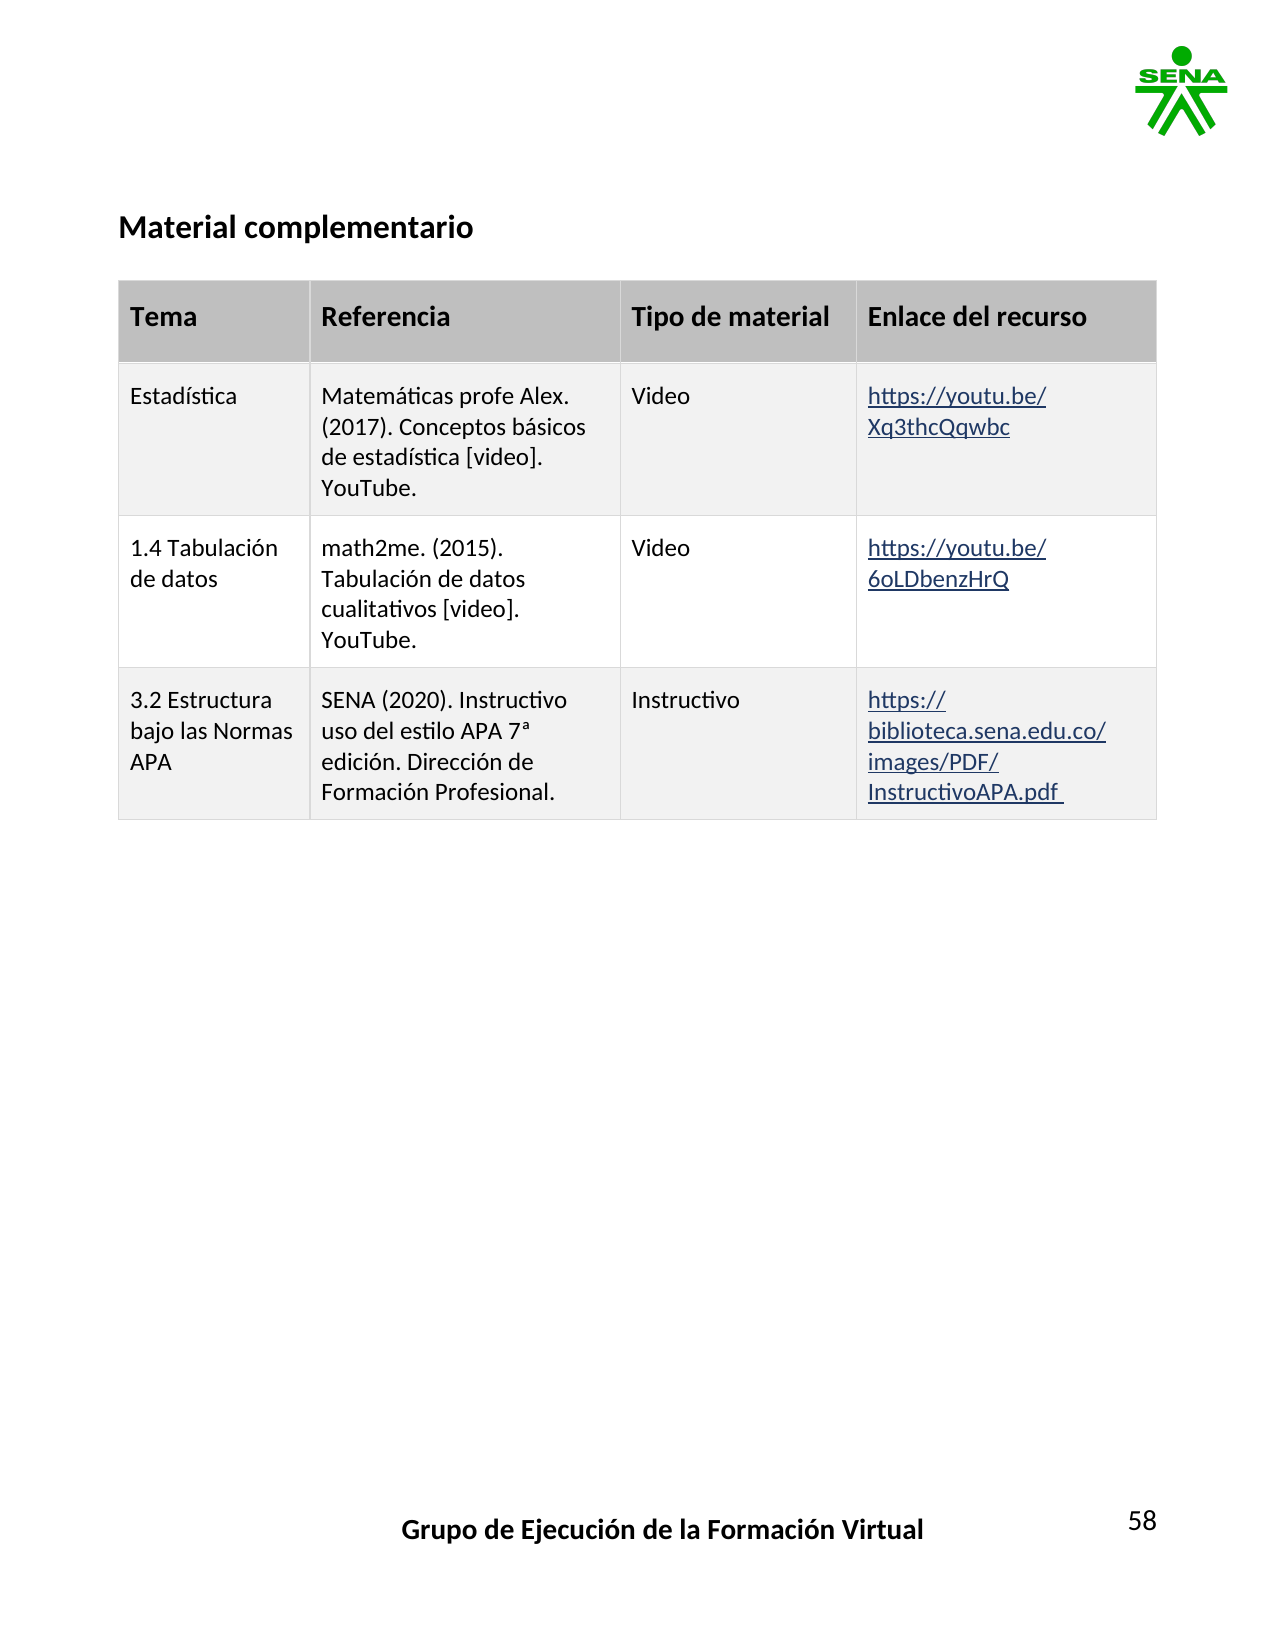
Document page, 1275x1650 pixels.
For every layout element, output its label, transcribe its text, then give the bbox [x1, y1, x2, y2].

table_cell https://youtu.be/Xq3thcQqwbc [857, 364, 1156, 515]
table_header Enlace del recurso [857, 281, 1156, 362]
table_cell Instructivo [621, 668, 856, 819]
table_cell Video [621, 364, 856, 515]
table_cell Estadística [119, 364, 309, 515]
table_header Tema [119, 281, 309, 362]
table_cell https://biblioteca.sena.edu.co/images/PDF/InstructivoAPA.pdf [857, 668, 1156, 819]
text Material complementario [118, 206, 1157, 247]
table_cell 3.2 Estructura bajo las Normas APA [119, 668, 309, 819]
table_cell 1.4 Tabulación de datos [119, 516, 309, 667]
table_header Referencia [311, 281, 620, 362]
table_cell math2me. (2015). Tabulación de datos cualitativos [video]. YouTube. [311, 516, 620, 667]
table_header Tipo de material [621, 281, 856, 362]
picture [1135, 46, 1228, 136]
table_cell Video [621, 516, 856, 667]
table_cell Matemáticas profe Alex. (2017). Conceptos básicos de estadística [video]. YouTube. [311, 364, 620, 515]
table_cell SENA (2020). Instructivo uso del estilo APA 7ª edición. Dirección de Formación Profesional. [311, 668, 620, 819]
table_cell https://youtu.be/6oLDbenzHrQ [857, 516, 1156, 667]
